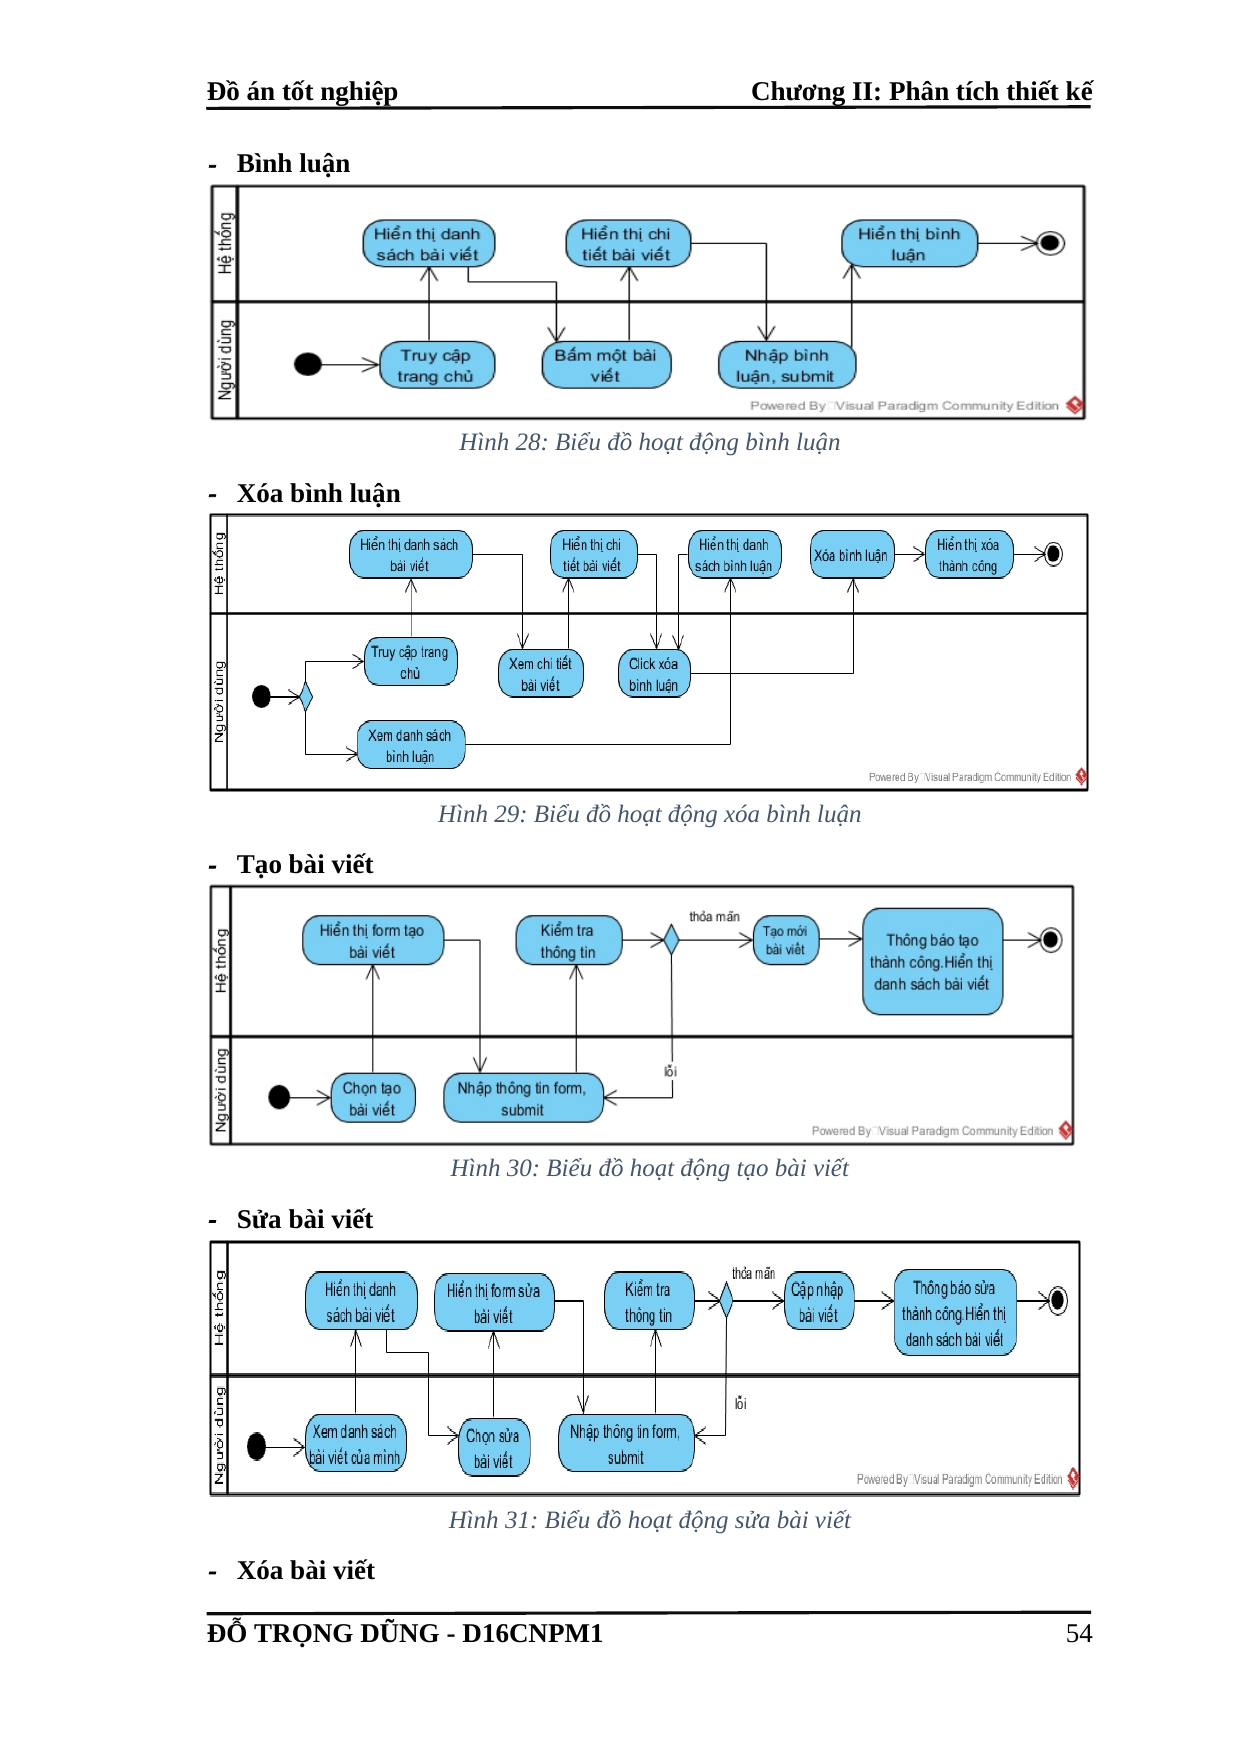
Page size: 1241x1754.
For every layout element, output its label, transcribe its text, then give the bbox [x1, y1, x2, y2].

picture [206, 1236, 1084, 1503]
list Tạo bài viết [207, 848, 1093, 879]
text Hình 29: Biểu đồ hoạt động xóa bình luận [207, 799, 1093, 828]
list Xóa bài viết [207, 1554, 1093, 1585]
list Sửa bài viết [207, 1203, 1093, 1234]
picture [206, 181, 1092, 425]
text Hình 31: Biểu đồ hoạt động sửa bài viết [207, 1505, 1093, 1533]
list Bình luận [207, 148, 1093, 179]
picture [206, 882, 1079, 1151]
picture [206, 510, 1092, 797]
text Hình 28: Biểu đồ hoạt động bình luận [207, 427, 1093, 456]
text Hình 30: Biểu đồ hoạt động tạo bài viết [207, 1153, 1093, 1182]
list Xóa bình luận [207, 477, 1093, 508]
